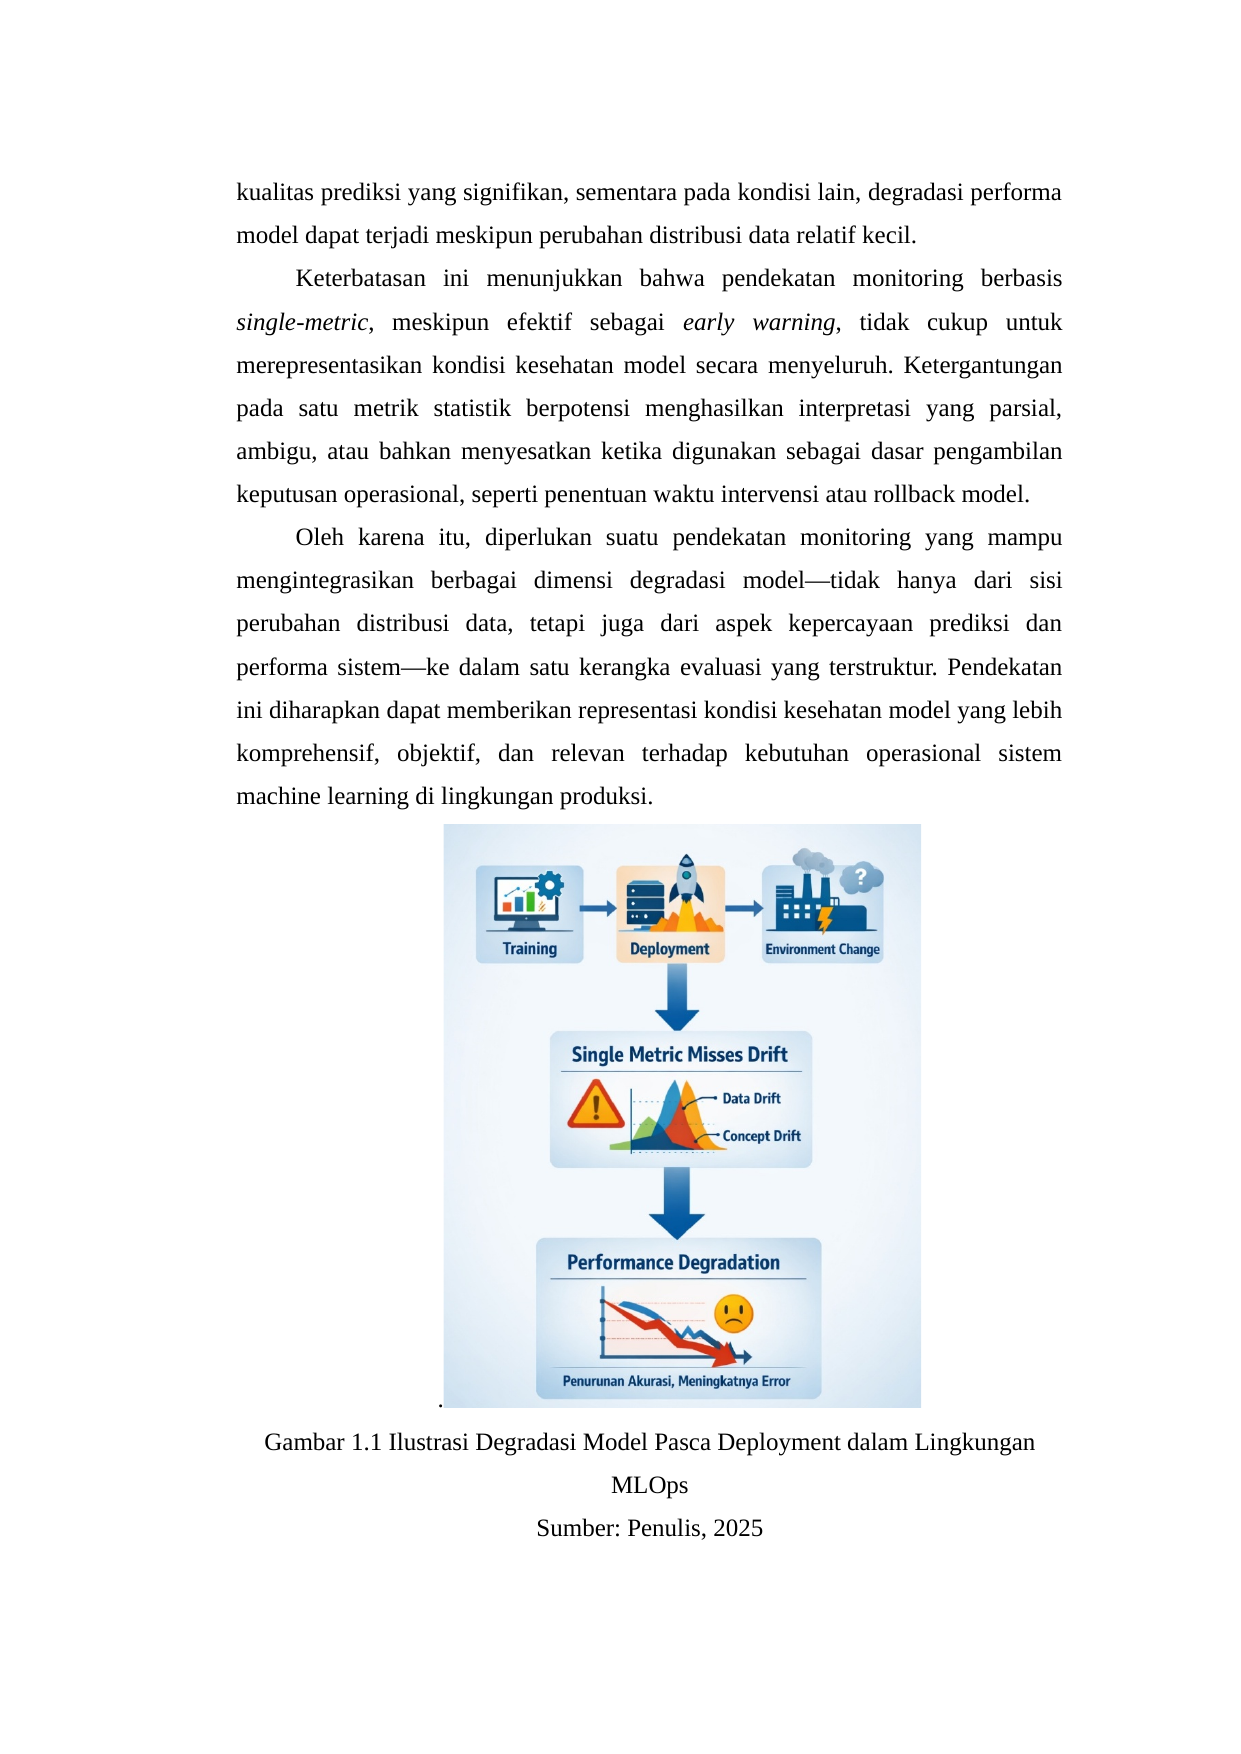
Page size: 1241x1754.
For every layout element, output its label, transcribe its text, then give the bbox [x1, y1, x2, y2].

picture [443, 824, 922, 1408]
text Keterbatasan ini menunjukkan bahwa pendekatan monitoring berbasis single-metric, meskipun efektif sebagai early warning, tidak cukup untuk merepresentasikan kondisi kesehatan model secara menyeluruh. Ketergantungan pada satu metrik statistik berpotensi menghasilkan interpretasi yang parsial, ambigu, atau bahkan menyesatkan ketika digunakan sebagai dasar pengambilan keputusan operasional, seperti penentuan waktu intervensi atau rollback model. [236, 263, 1063, 508]
text Oleh karena itu, diperlukan suatu pendekatan monitoring yang mampu mengintegrasikan berbagai dimensi degradasi model—tidak hanya dari sisi perubahan distribusi data, tetapi juga dari aspek kepercayaan prediksi dan performa sistem—ke dalam satu kerangka evaluasi yang terstruktur. Pendekatan ini diharapkan dapat memberikan representasi kondisi kesehatan model yang lebih komprehensif, objektif, dan relevan terhadap kebutuhan operasional sistem machine learning di lingkungan produksi. [236, 522, 1063, 810]
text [236, 177, 1063, 249]
text Sumber: Penulis, 2025 [236, 1513, 1063, 1542]
text Gambar 1.1 Ilustrasi Degradasi Model Pasca Deployment dalam Lingkungan MLOps [236, 1427, 1063, 1499]
